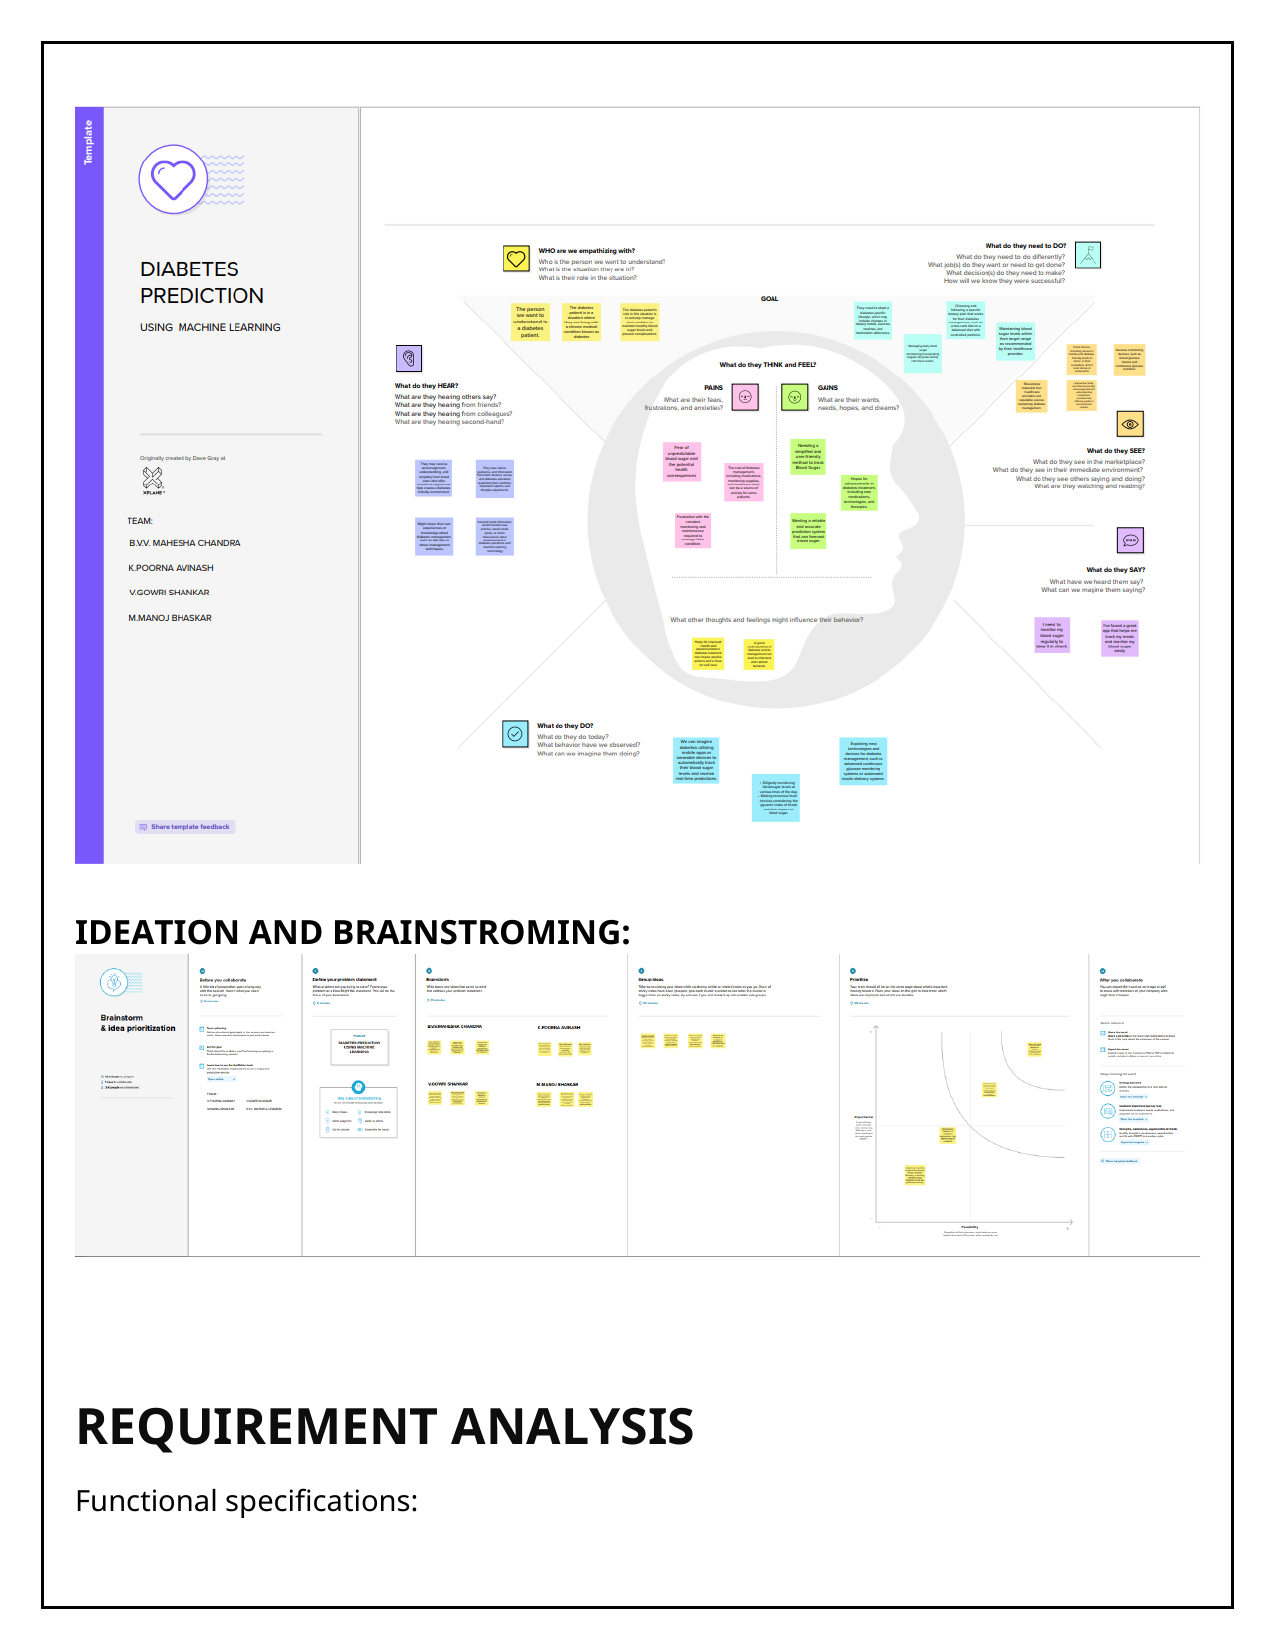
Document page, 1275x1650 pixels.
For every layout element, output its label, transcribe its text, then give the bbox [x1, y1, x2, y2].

picture [75, 954, 1200, 1257]
text Functional specifications: [75, 1480, 1200, 1520]
picture [75, 106, 1200, 864]
subtitle REQUIREMENT ANALYSIS [75, 1391, 1200, 1459]
text IDEATION AND BRAINSTROMING: [75, 909, 1200, 954]
